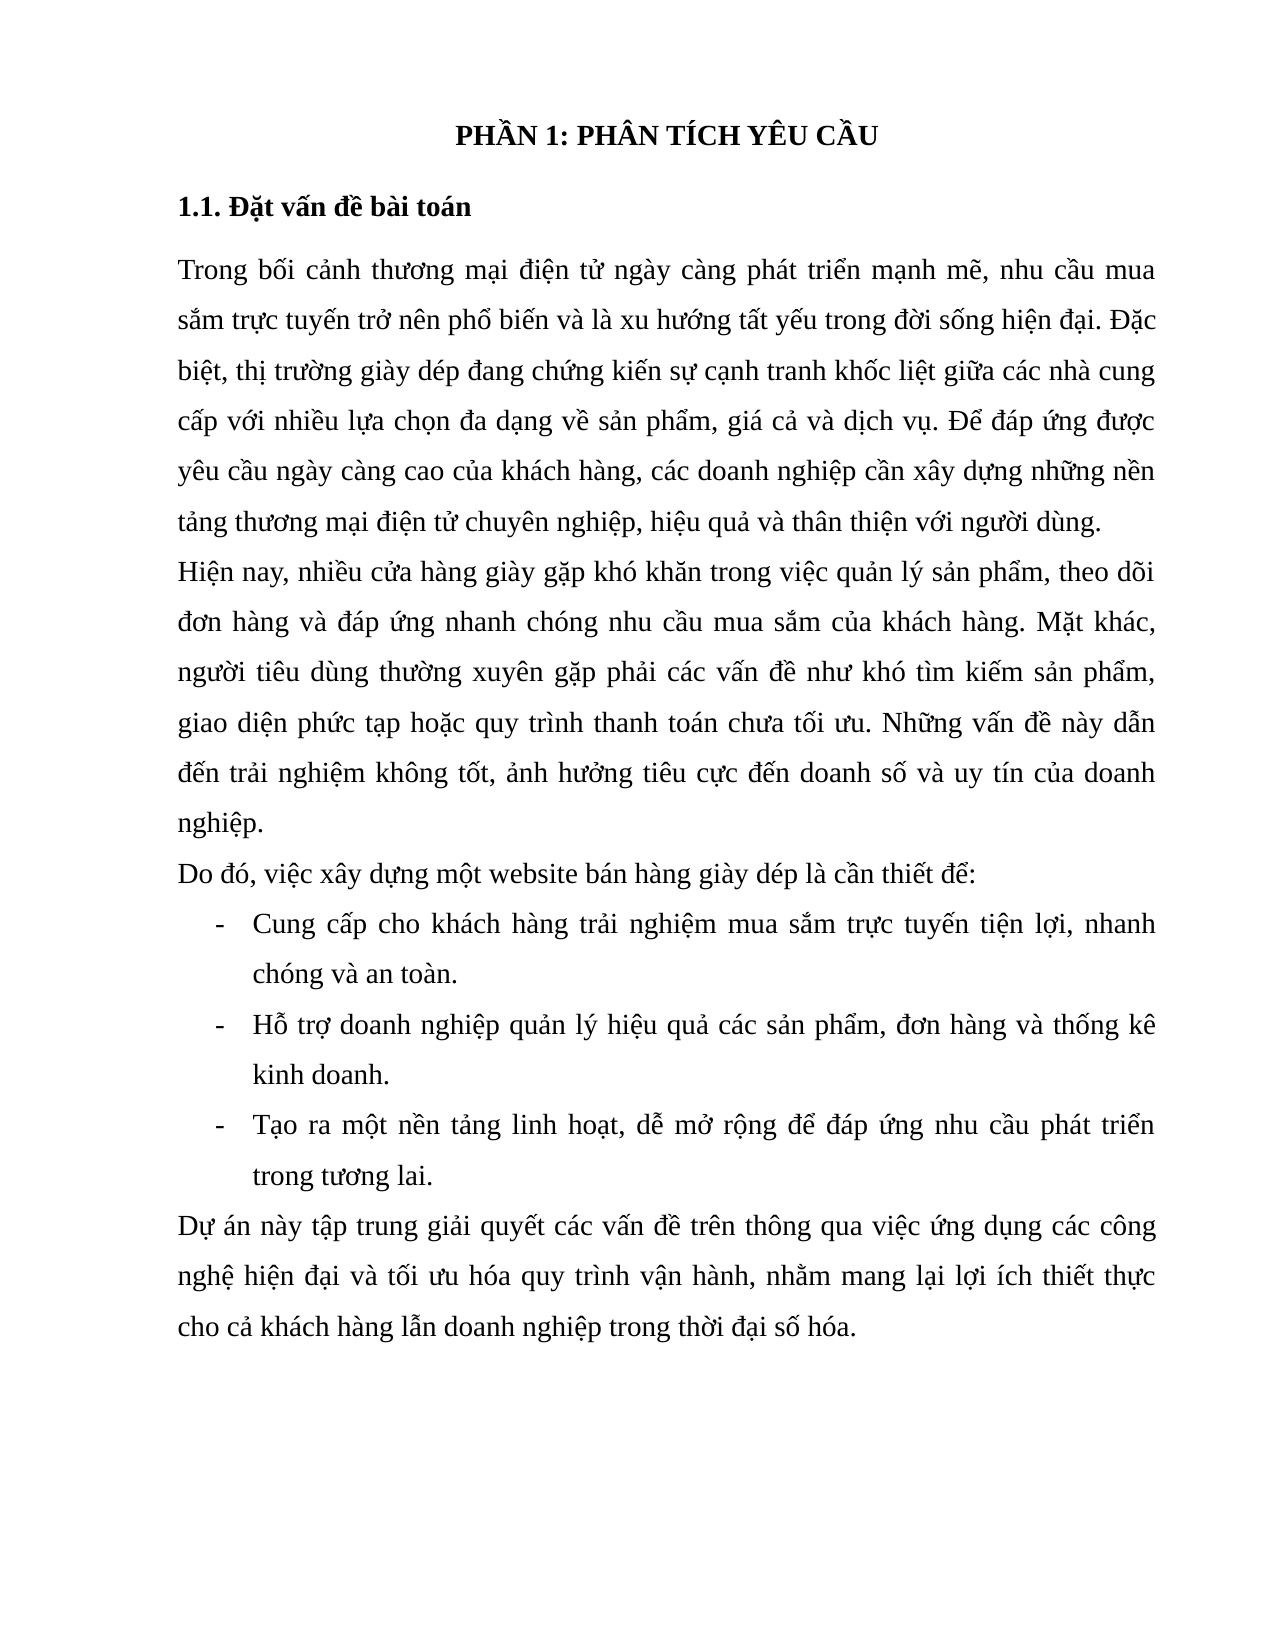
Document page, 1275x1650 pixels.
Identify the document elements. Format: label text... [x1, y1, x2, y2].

list Cung cấp cho khách hàng trải nghiệm mua sắm trực tuyến tiện lợi, nhanh chóng và an toàn. [215, 906, 1157, 990]
text Trong bối cảnh thương mại điện tử ngày càng phát triển mạnh mẽ, nhu cầu mua sắm trực tuyến trở nên phổ biến và là xu hướng tất yếu trong đời sống hiện đại. Đặc biệt, thị trường giày dép đang chứng kiến sự cạnh tranh khốc liệt giữa các nhà cung cấp với nhiều lựa chọn đa dạng về sản phẩm, giá cả và dịch vụ. Để đáp ứng được yêu cầu ngày càng cao của khách hàng, các doanh nghiệp cần xây dựng những nền tảng thương mại điện tử chuyên nghiệp, hiệu quả và thân thiện với người dùng. [177, 252, 1157, 537]
list Tạo ra một nền tảng linh hoạt, dễ mở rộng để đáp ứng nhu cầu phát triển trong tương lai. [215, 1107, 1157, 1191]
text Do đó, việc xây dựng một website bán hàng giày dép là cần thiết để: [177, 856, 1157, 889]
text Hiện nay, nhiều cửa hàng giày gặp khó khăn trong việc quản lý sản phẩm, theo dõi đơn hàng và đáp ứng nhanh chóng nhu cầu mua sắm của khách hàng. Mặt khác, người tiêu dùng thường xuyên gặp phải các vấn đề như khó tìm kiếm sản phẩm, giao diện phức tạp hoặc quy trình thanh toán chưa tối ưu. Những vấn đề này dẫn đến trải nghiệm không tốt, ảnh hưởng tiêu cực đến doanh số và uy tín của doanh nghiệp. [177, 554, 1157, 839]
subtitle 1.1. Đặt vấn đề bài toán [177, 189, 1157, 223]
list Hỗ trợ doanh nghiệp quản lý hiệu quả các sản phẩm, đơn hàng và thống kê kinh doanh. [215, 1007, 1157, 1091]
subtitle PHẦN 1: PHÂN TÍCH YÊU CẦU [177, 118, 1157, 152]
text Dự án này tập trung giải quyết các vấn đề trên thông qua việc ứng dụng các công nghệ hiện đại và tối ưu hóa quy trình vận hành, nhằm mang lại lợi ích thiết thực cho cả khách hàng lẫn doanh nghiệp trong thời đại số hóa. [177, 1208, 1157, 1342]
